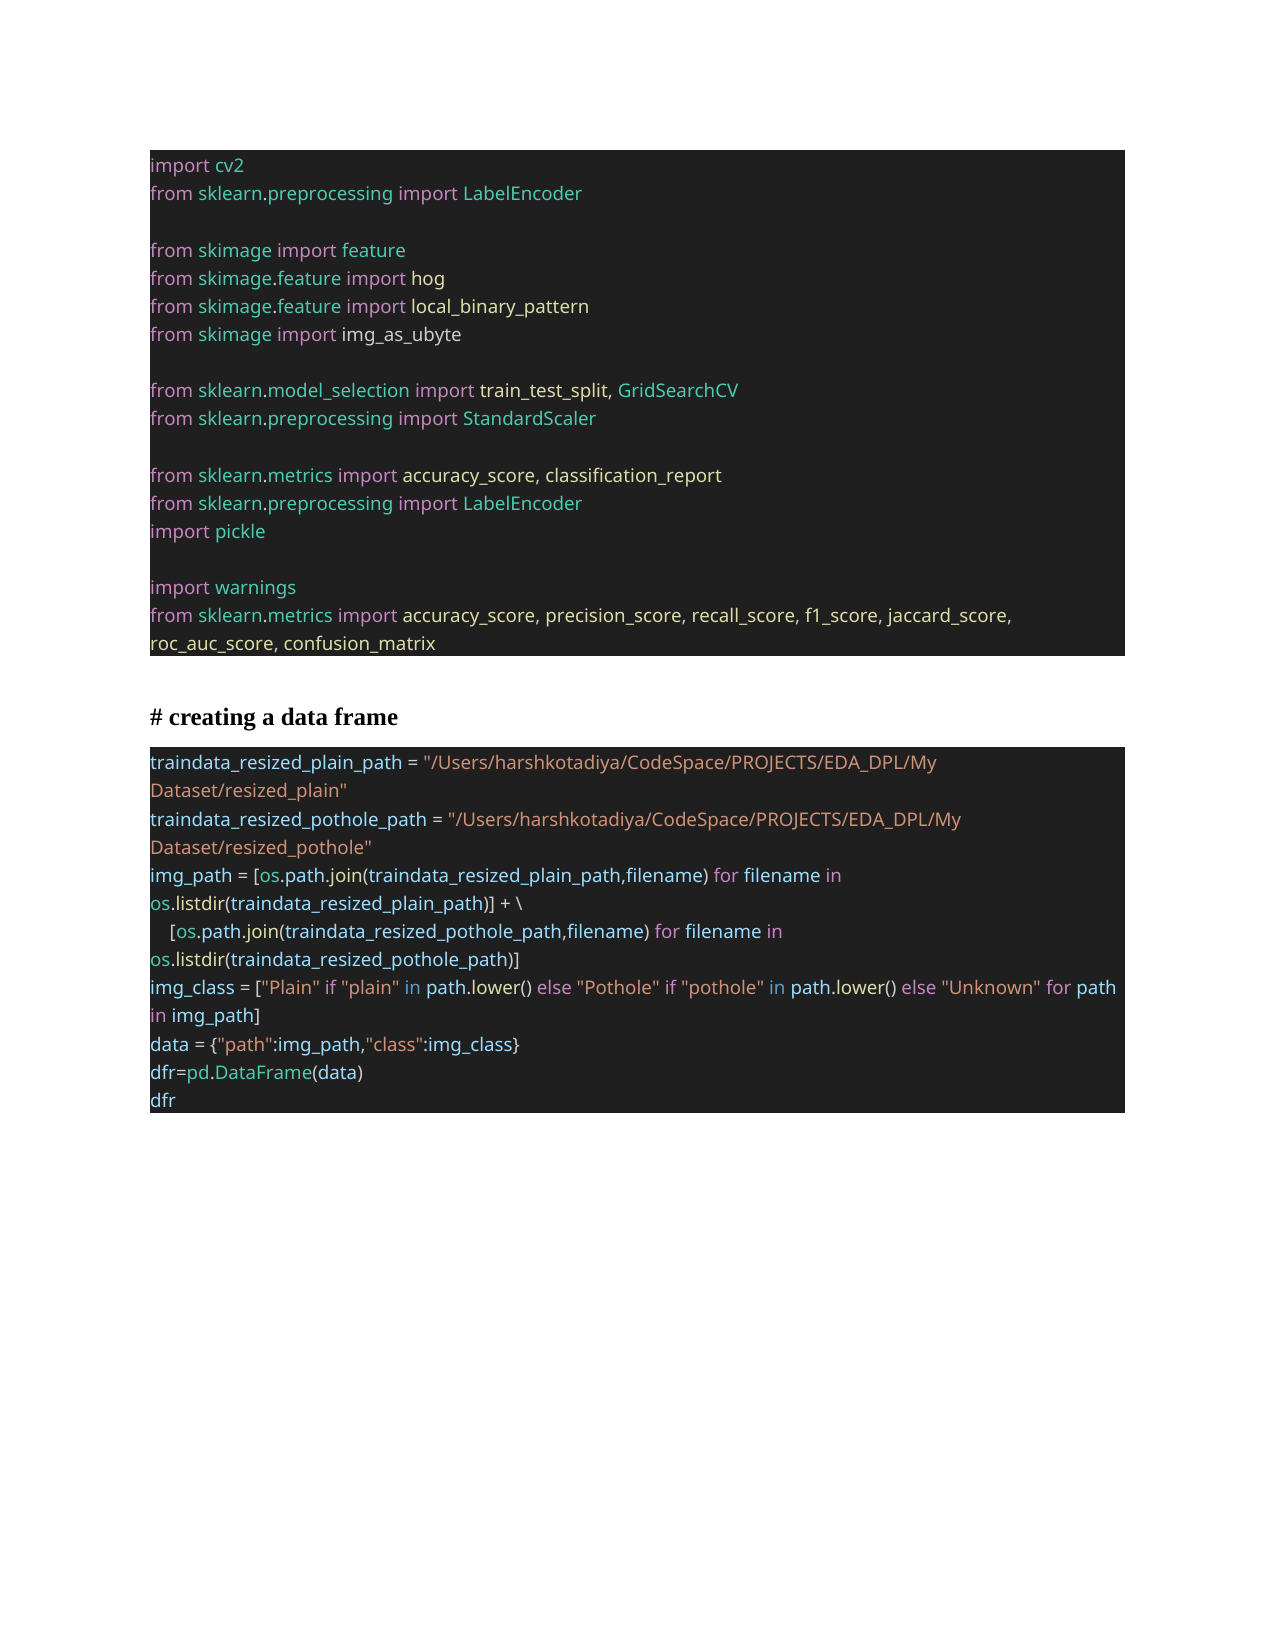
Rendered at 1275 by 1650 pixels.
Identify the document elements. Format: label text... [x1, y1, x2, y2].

text from sklearn.metrics import accuracy_score, precision_score, recall_score, f1_score, jaccard_score, roc_auc_score, confusion_matrix [150, 600, 1125, 656]
text import pickle [150, 516, 1125, 544]
text traindata_resized_pothole_path = "/Users/harshkotadiya/CodeSpace/PROJECTS/EDA_DPL/My Dataset/resized_pothole" [150, 803, 1125, 859]
text import warnings [150, 572, 1125, 600]
text from skimage import img_as_ubyte [150, 319, 1125, 347]
text from sklearn.preprocessing import LabelEncoder [150, 487, 1125, 516]
text from skimage.feature import hog [150, 262, 1125, 291]
text traindata_resized_plain_path = "/Users/harshkotadiya/CodeSpace/PROJECTS/EDA_DPL/My Dataset/resized_plain" [150, 747, 1125, 803]
text # creating a data frame [150, 702, 1125, 730]
text dfr=pd.DataFrame(data) [150, 1056, 1125, 1084]
text img_class = ["Plain" if "plain" in path.lower() else "Pothole" if "pothole" in path.lower() else "Unknown" for path in img_path] [150, 972, 1125, 1028]
text from skimage.feature import local_binary_pattern [150, 291, 1125, 319]
text dfr [150, 1084, 1125, 1113]
text from skimage import feature [150, 234, 1125, 262]
text from sklearn.preprocessing import LabelEncoder [150, 178, 1125, 206]
text data = {"path":img_path,"class":img_class} [150, 1028, 1125, 1056]
text from sklearn.model_selection import train_test_split, GridSearchCV [150, 375, 1125, 403]
text from sklearn.preprocessing import StandardScaler [150, 403, 1125, 431]
text from sklearn.metrics import accuracy_score, classification_report [150, 459, 1125, 487]
text img_path = [os.path.join(traindata_resized_plain_path,filename) for filename in os.listdir(traindata_resized_plain_path)] + \ [150, 859, 1125, 916]
text [os.path.join(traindata_resized_pothole_path,filename) for filename in os.listdir(traindata_resized_pothole_path)] [150, 916, 1125, 972]
text import cv2 [150, 150, 1125, 178]
